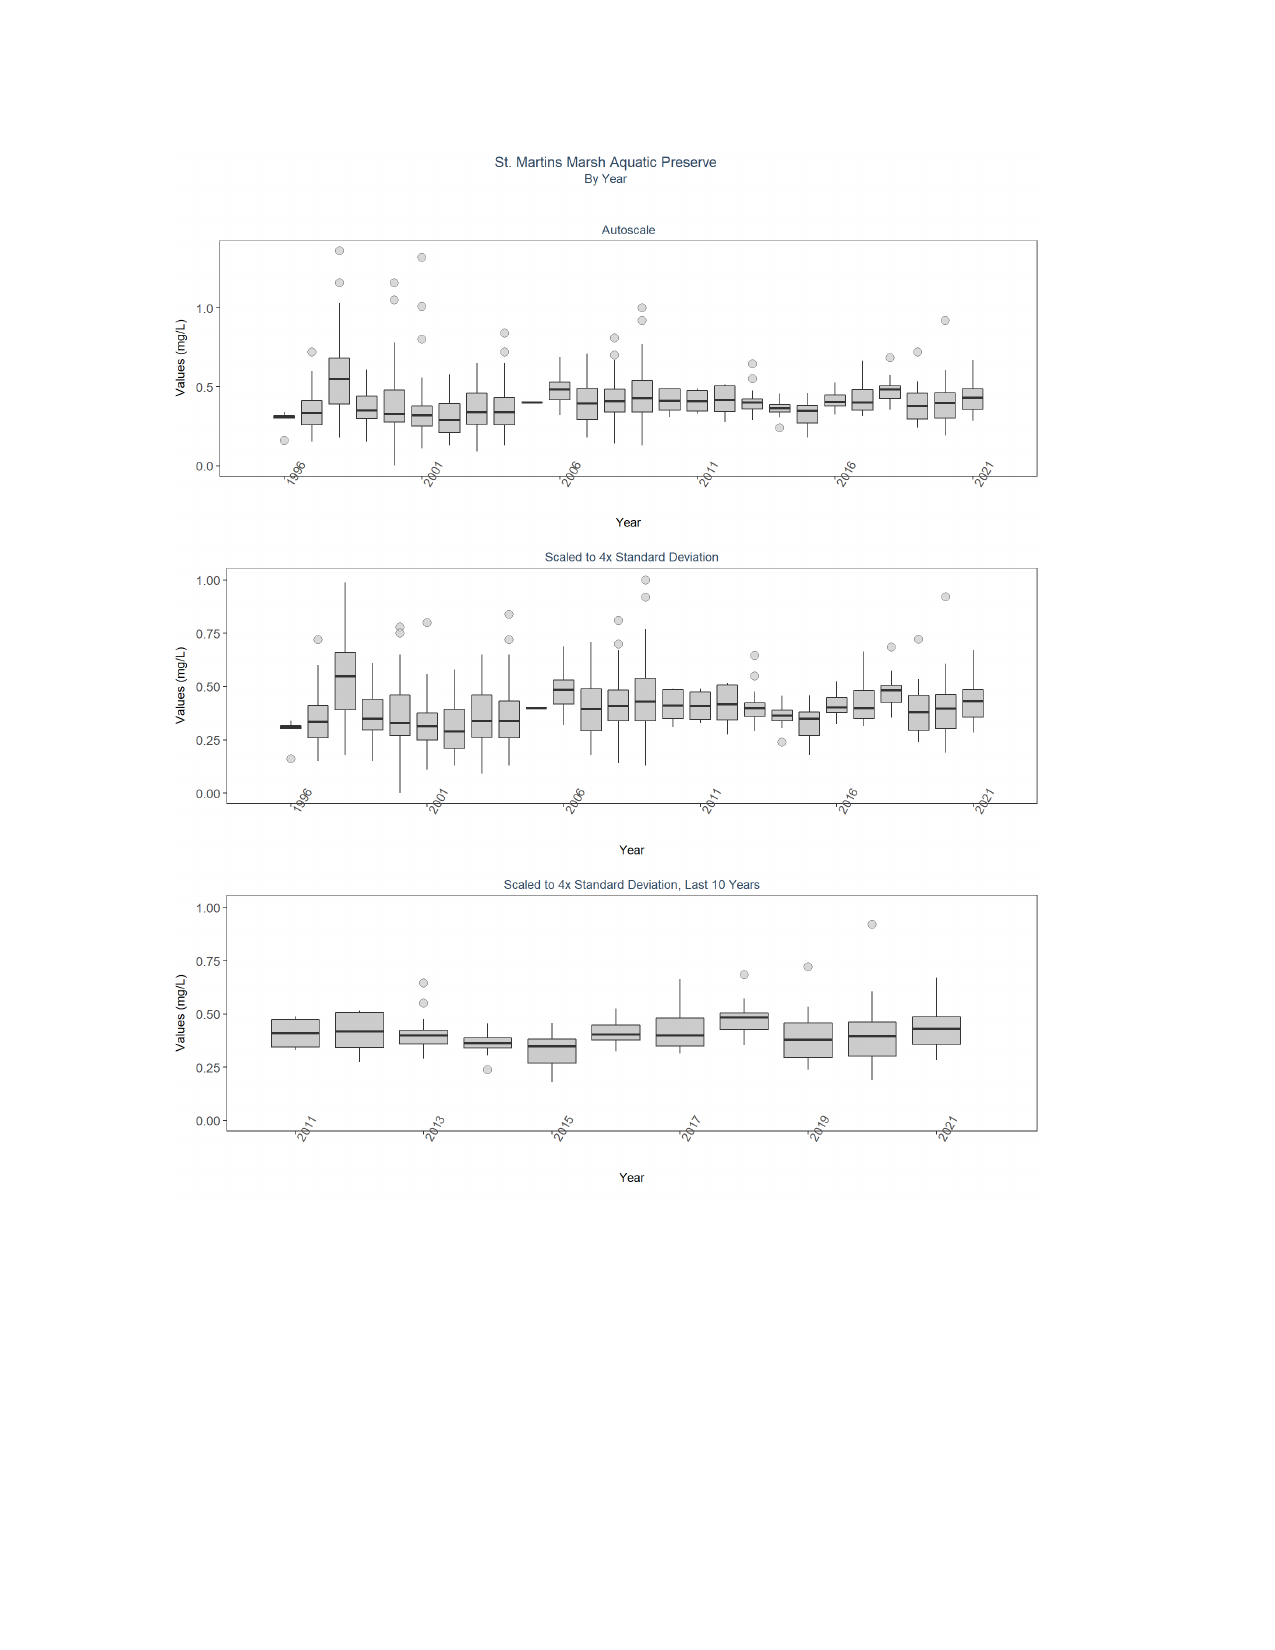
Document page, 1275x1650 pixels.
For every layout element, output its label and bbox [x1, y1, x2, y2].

picture [168, 150, 1044, 1200]
